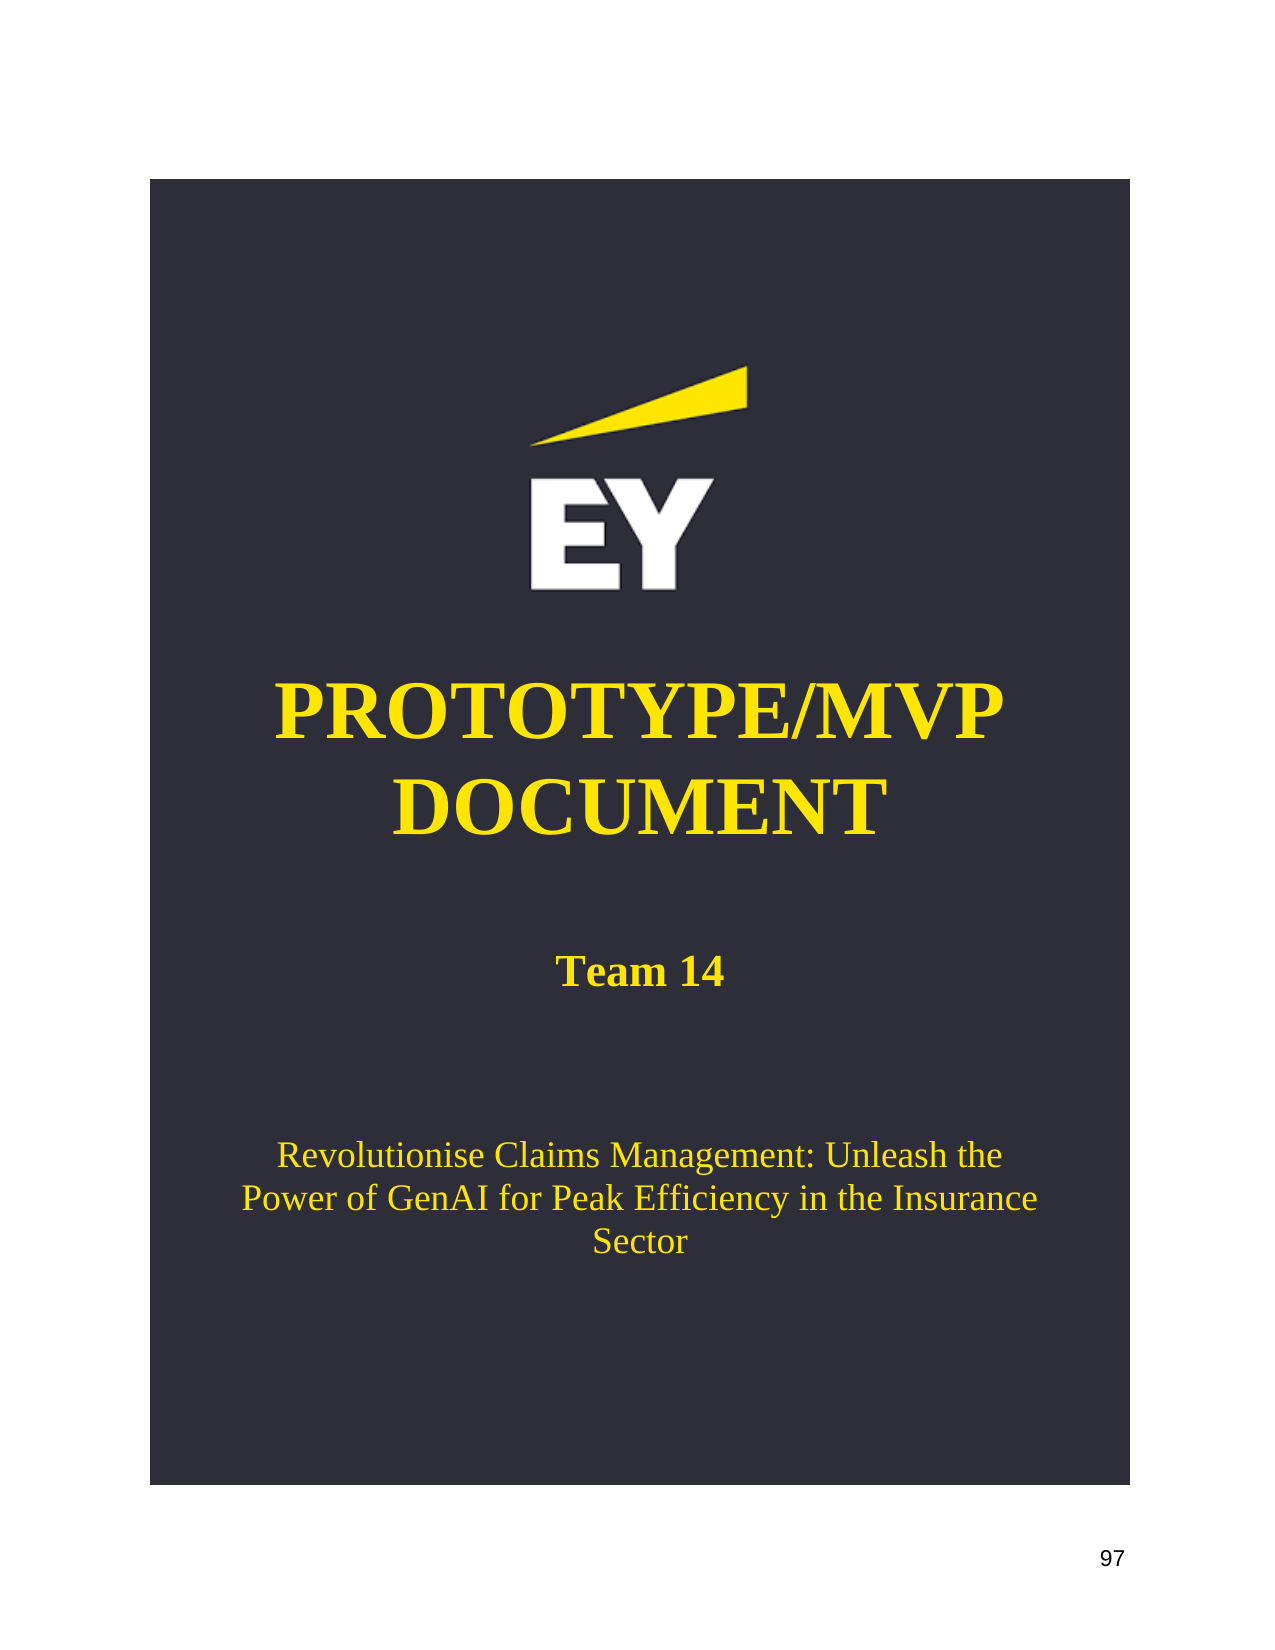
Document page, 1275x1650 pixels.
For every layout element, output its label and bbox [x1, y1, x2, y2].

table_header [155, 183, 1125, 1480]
picture [464, 308, 816, 661]
